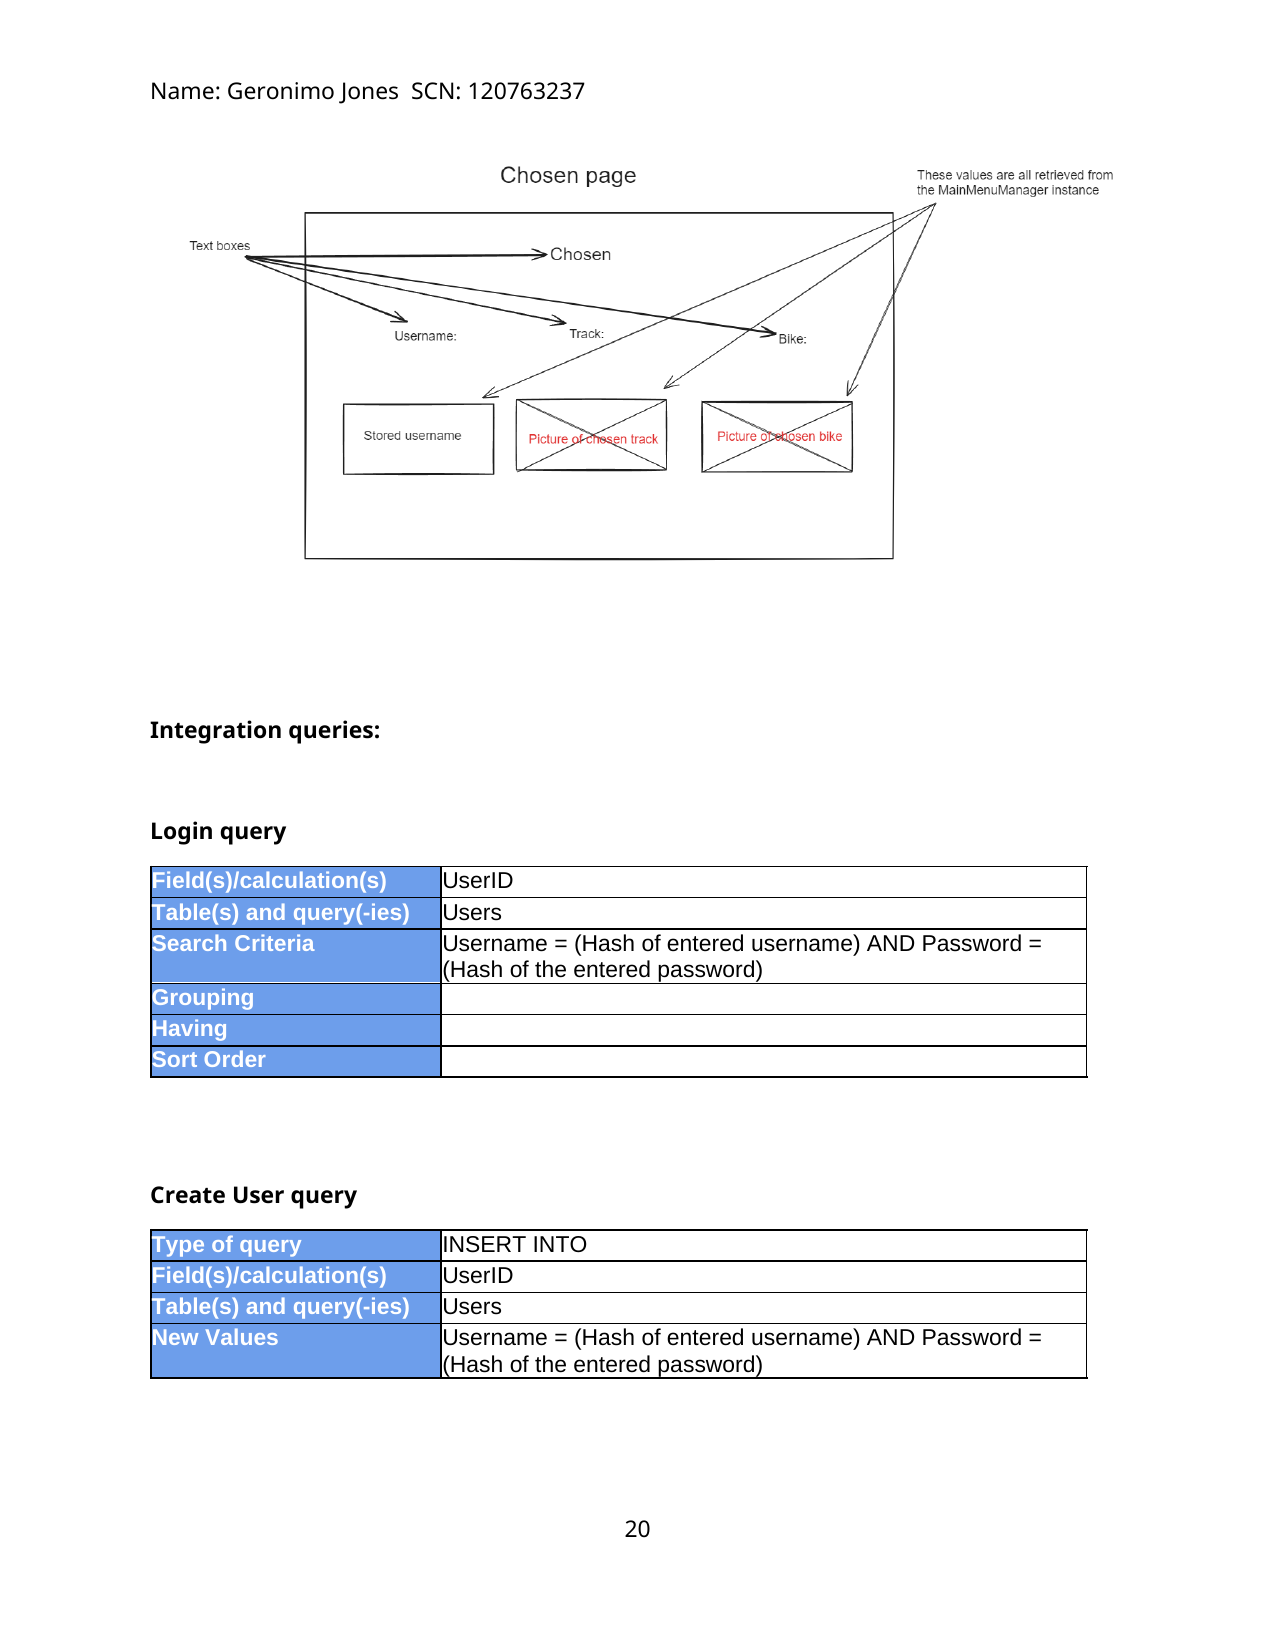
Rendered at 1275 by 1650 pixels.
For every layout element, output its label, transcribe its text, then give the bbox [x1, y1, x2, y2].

text Create User query [150, 1178, 1125, 1210]
table_cell Table(s) and query(-ies) [152, 1293, 440, 1323]
table_header UserID [442, 867, 1086, 897]
table_cell Users [442, 898, 1086, 928]
table_cell [442, 1015, 1086, 1045]
table_header Type of query [152, 1231, 440, 1260]
table_cell Username = (Hash of entered username) AND Password = (Hash of the entered password) [442, 1324, 1086, 1377]
table_cell UserID [442, 1262, 1086, 1291]
text Integration queries: [150, 714, 1125, 746]
table_cell Having [152, 1015, 440, 1045]
table_cell Sort Order [152, 1047, 440, 1076]
picture [150, 150, 1125, 595]
table_cell [442, 1047, 1086, 1076]
text Login query [150, 815, 1125, 846]
table_cell Search Criteria [152, 930, 440, 982]
table_cell New Values [152, 1324, 440, 1377]
table_header Field(s)/calculation(s) [152, 867, 440, 897]
table_header INSERT INTO [442, 1231, 1086, 1260]
table_cell Table(s) and query(-ies) [152, 898, 440, 928]
table_cell Grouping [152, 984, 440, 1014]
table_cell Field(s)/calculation(s) [152, 1262, 440, 1291]
table_cell [442, 984, 1086, 1014]
table_cell Users [442, 1293, 1086, 1323]
table_cell Username = (Hash of entered username) AND Password = (Hash of the entered password) [442, 930, 1086, 982]
